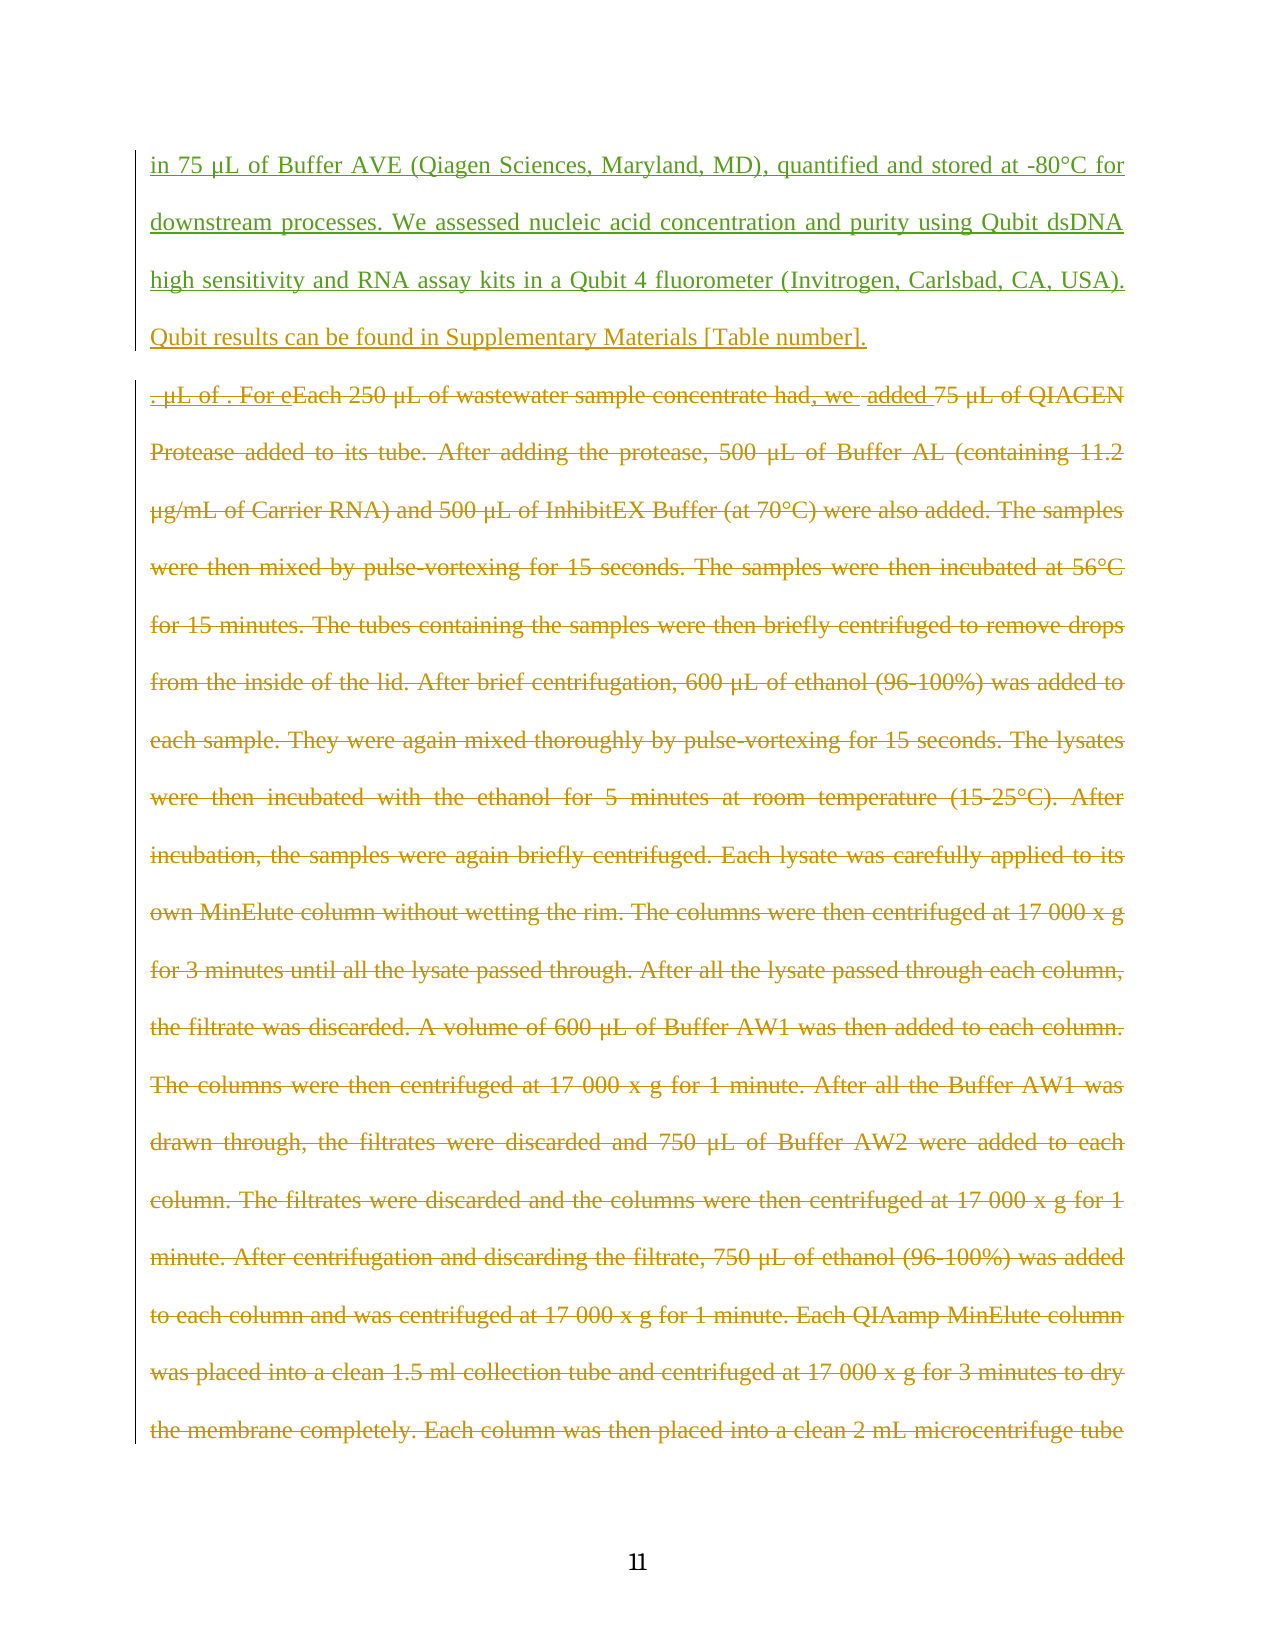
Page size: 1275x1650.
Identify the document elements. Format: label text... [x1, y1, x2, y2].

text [150, 150, 1125, 175]
